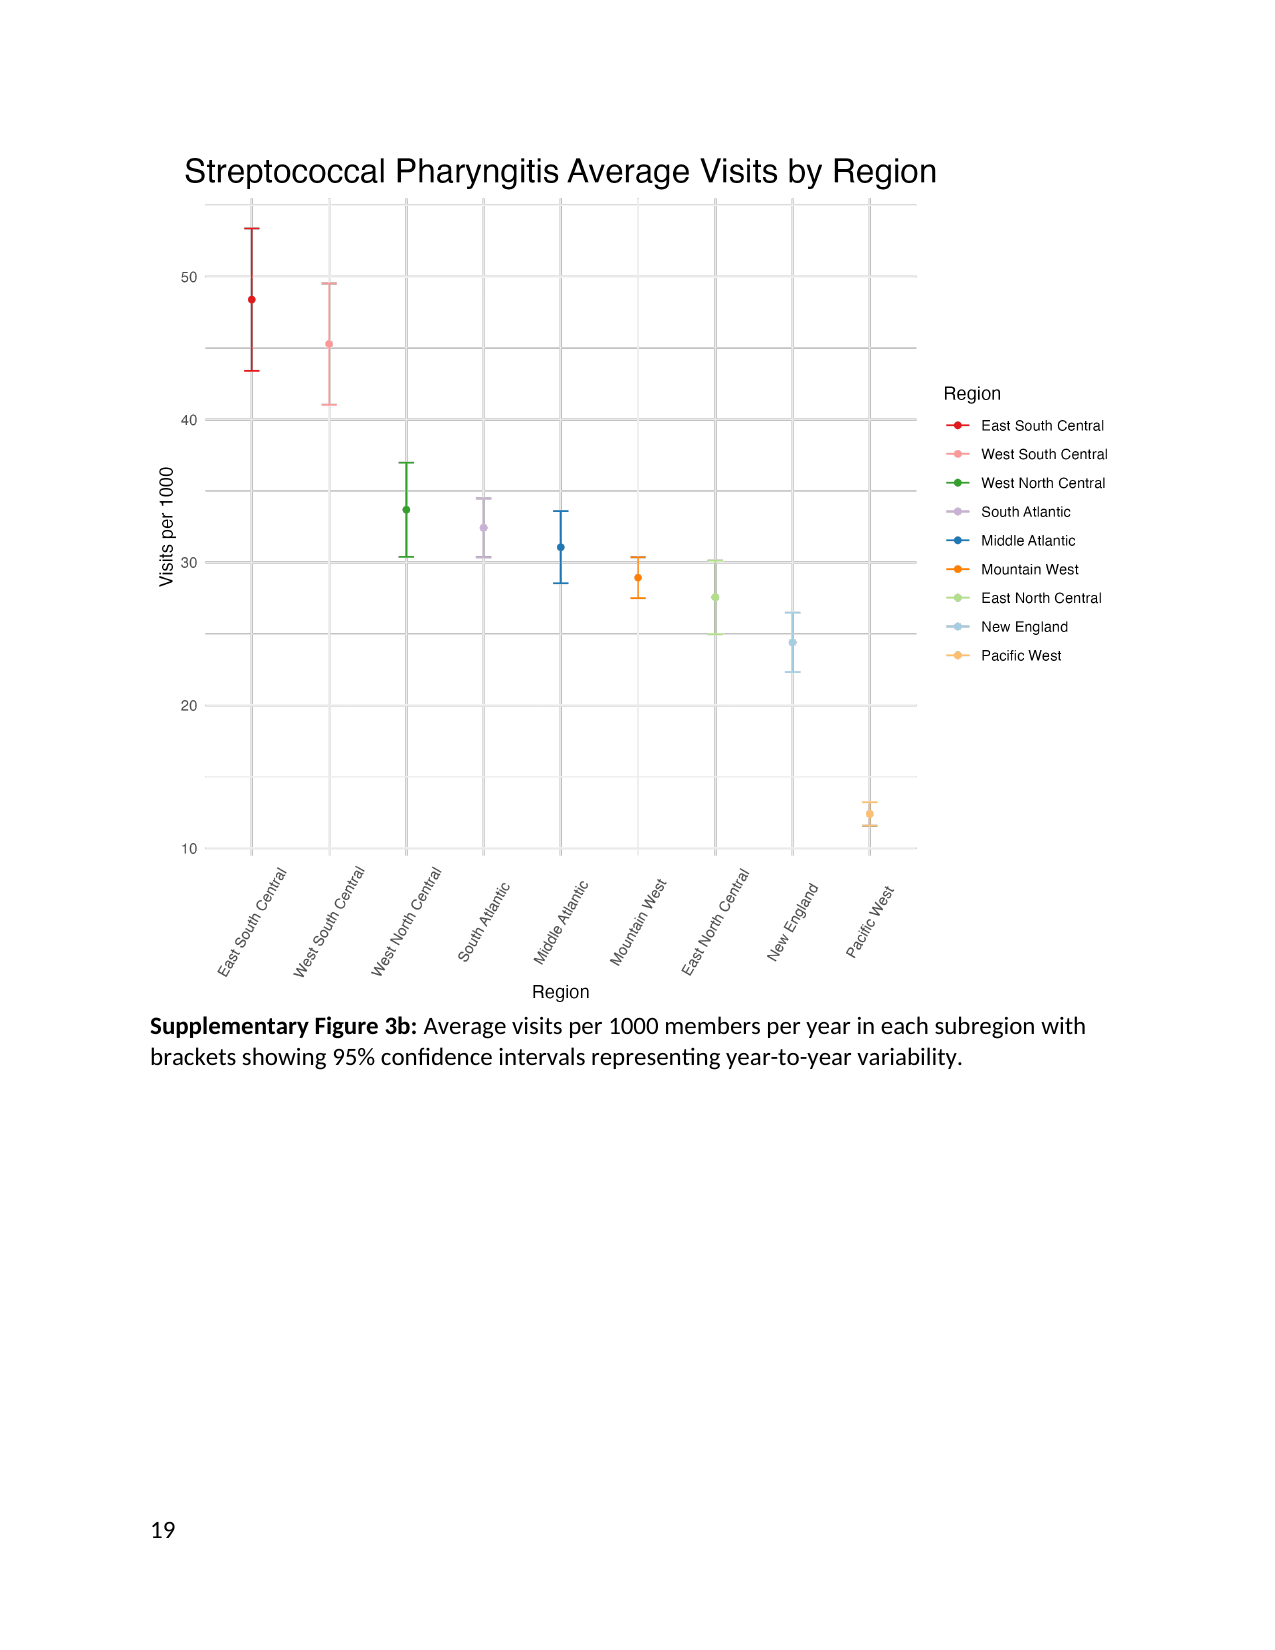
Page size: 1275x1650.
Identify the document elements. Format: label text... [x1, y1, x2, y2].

picture [150, 150, 1125, 1011]
text Supplementary Figure 3b: Average visits per 1000 members per year in each subregion with brackets showing 95% confidence intervals representing year-to-year variability. [150, 1011, 1125, 1071]
